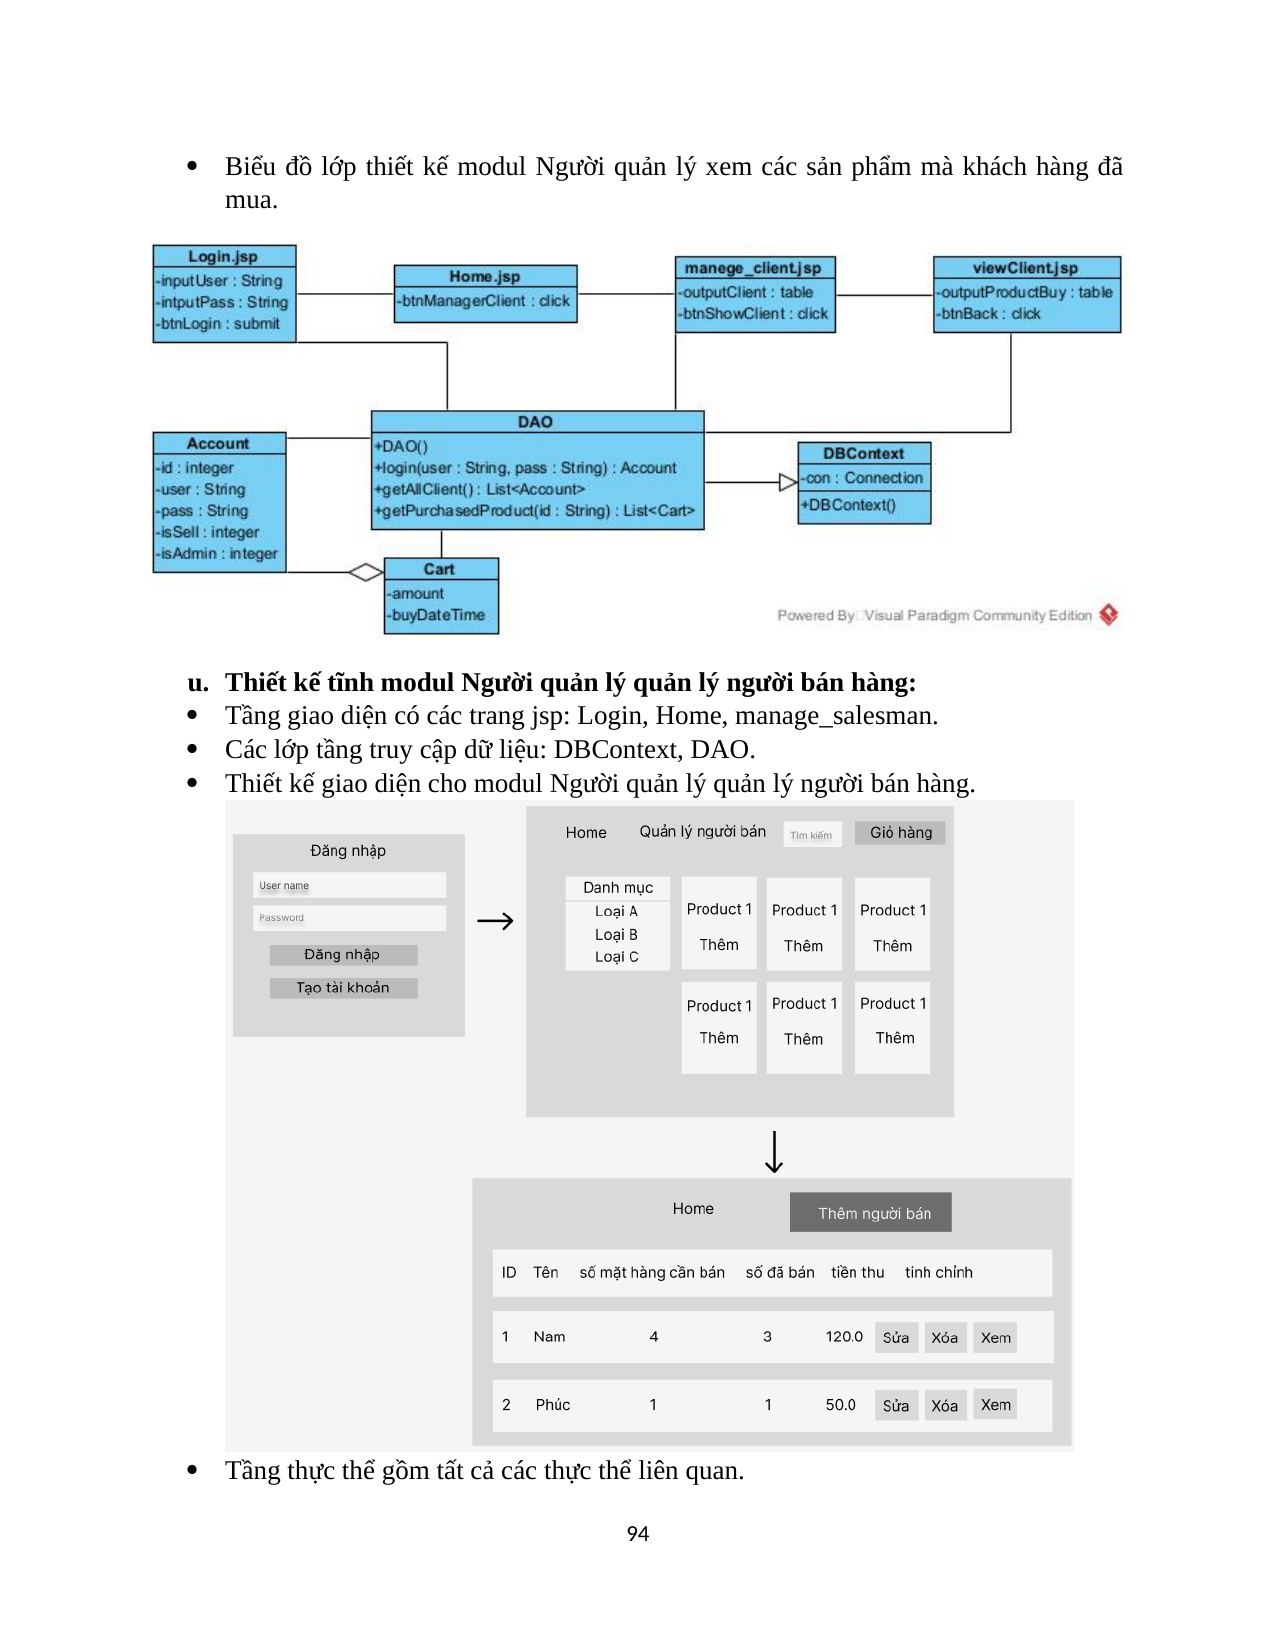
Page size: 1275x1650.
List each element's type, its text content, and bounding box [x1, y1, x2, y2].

list Thiết kế tĩnh modul Người quản lý quản lý người bán hàng: [187, 666, 1125, 697]
picture [225, 800, 1074, 1452]
list Tầng thực thể gồm tất cả các thực thể liên quan. [187, 1454, 1125, 1485]
list Các lớp tầng truy cập dữ liệu: DBContext, DAO. [187, 733, 1125, 764]
picture [150, 242, 1125, 639]
list Thiết kế giao diện cho modul Người quản lý quản lý người bán hàng. [187, 767, 1125, 798]
list Tầng giao diện có các trang jsp: Login, Home, manage_salesman. [187, 699, 1125, 730]
list Biểu đồ lớp thiết kế modul Người quản lý xem các sản phẩm mà khách hàng đã mua. [187, 150, 1125, 215]
